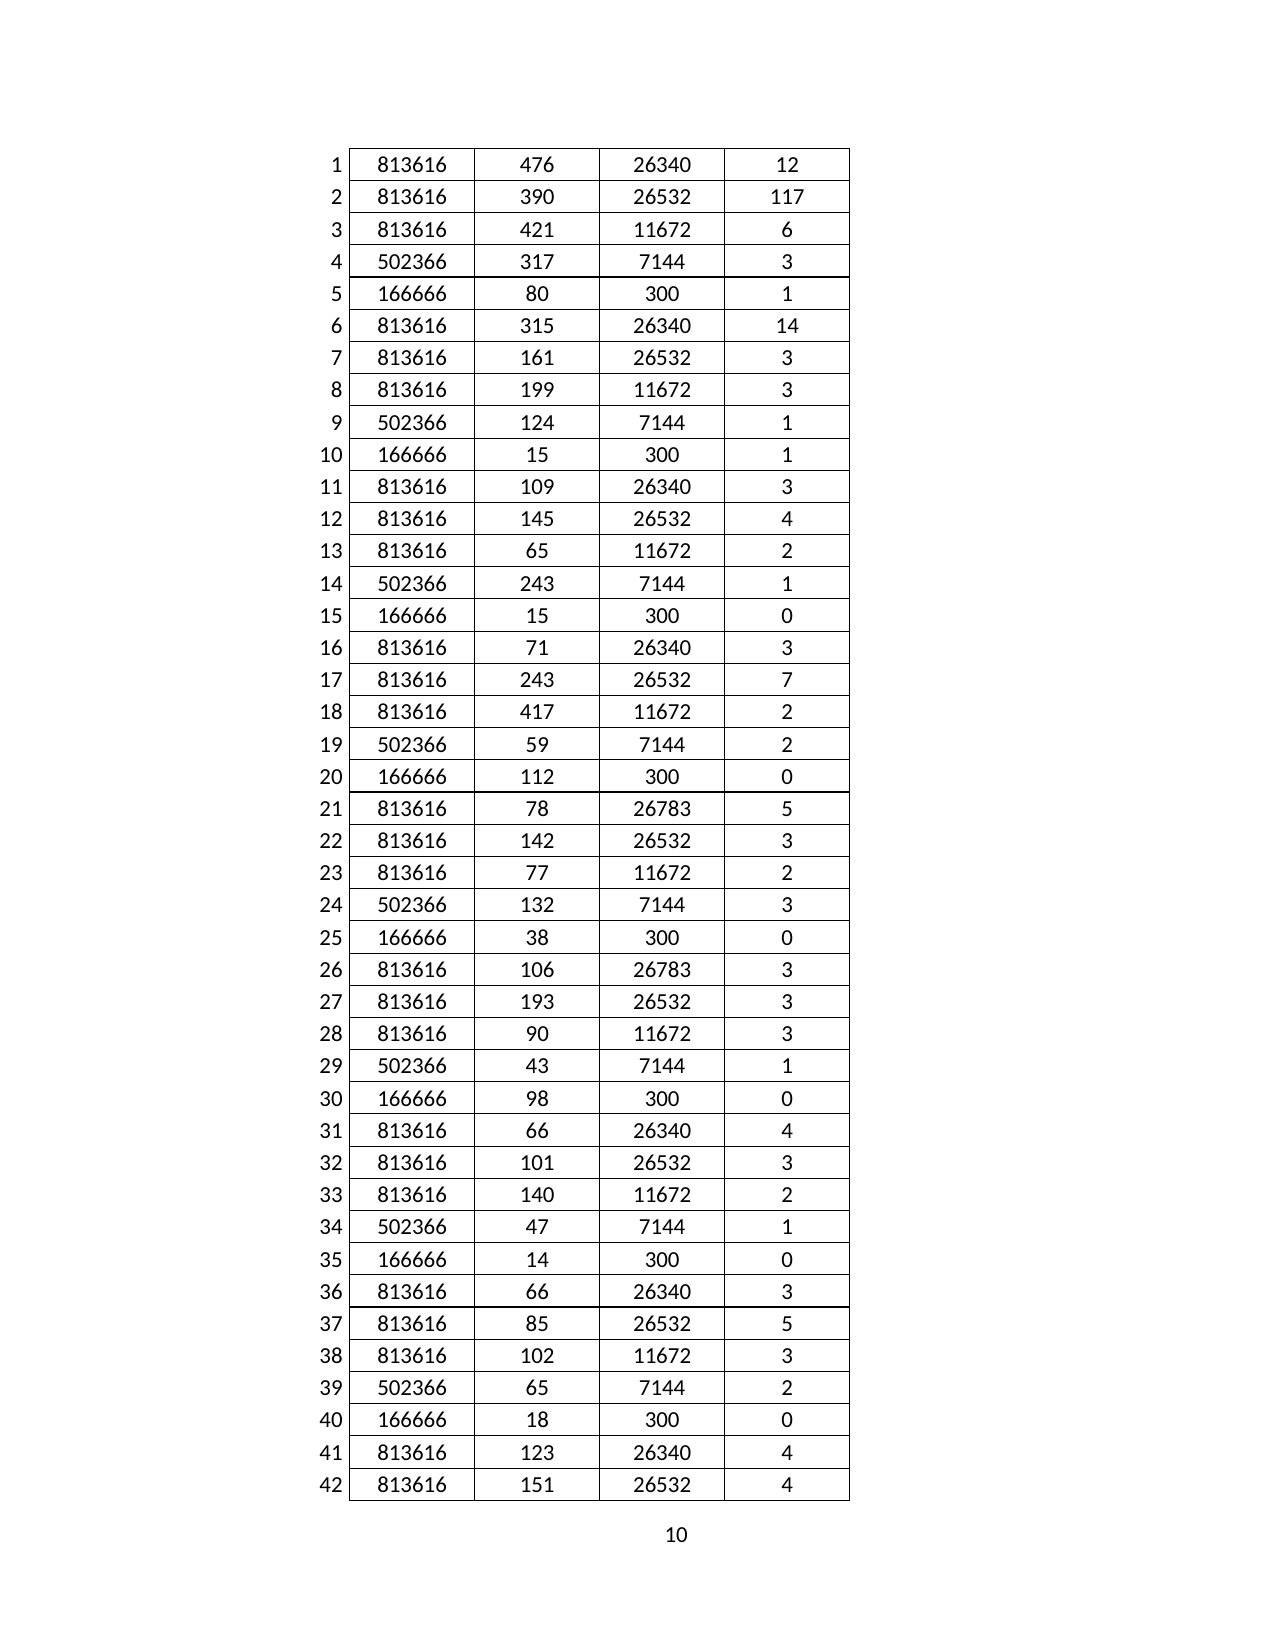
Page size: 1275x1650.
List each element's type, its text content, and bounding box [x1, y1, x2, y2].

table_cell 193 [475, 986, 599, 1017]
table_cell 0 [725, 599, 849, 631]
table_cell 7144 [600, 1372, 724, 1403]
table_cell 5 [725, 1308, 849, 1339]
table_cell 65 [475, 1372, 599, 1403]
table_cell 17 [225, 663, 349, 695]
table_cell 3 [725, 471, 849, 502]
table_cell 315 [475, 310, 599, 341]
table_cell 43 [475, 1050, 599, 1081]
table_cell 502366 [350, 567, 474, 598]
table_cell 502366 [350, 1372, 474, 1403]
table_cell 106 [475, 954, 599, 984]
table_cell 417 [475, 696, 599, 727]
table_cell 3 [725, 1147, 849, 1178]
table_cell 38 [225, 1339, 349, 1371]
table_cell 26340 [600, 149, 724, 180]
table_cell 300 [600, 1404, 724, 1435]
table_cell 300 [600, 1243, 724, 1274]
table_cell 813616 [350, 181, 474, 212]
table_cell 1 [725, 439, 849, 469]
table_cell 26532 [600, 503, 724, 534]
table_cell 243 [475, 664, 599, 695]
table_cell 3 [725, 954, 849, 984]
table_cell 4 [725, 1436, 849, 1467]
table_cell 59 [475, 728, 599, 759]
table_cell 166666 [350, 599, 474, 631]
table_cell 813616 [350, 825, 474, 856]
table_cell 26783 [600, 954, 724, 984]
table_cell 42 [225, 1468, 349, 1499]
table_cell 300 [600, 1082, 724, 1113]
table_cell 26532 [600, 1147, 724, 1178]
table_cell 166666 [350, 278, 474, 309]
table_cell 80 [475, 278, 599, 309]
table_cell 0 [725, 760, 849, 791]
table_cell 813616 [350, 1469, 474, 1499]
table_cell 317 [475, 245, 599, 276]
table_cell 15 [225, 598, 349, 631]
table_cell 101 [475, 1147, 599, 1178]
table_cell 71 [475, 632, 599, 663]
table_cell 14 [725, 310, 849, 341]
table_cell 3 [725, 374, 849, 405]
table_cell 140 [475, 1179, 599, 1210]
table_cell 300 [600, 921, 724, 952]
table_cell 7144 [600, 1211, 724, 1242]
table_cell 4 [725, 1114, 849, 1146]
table_cell 11672 [600, 857, 724, 888]
table_cell 124 [475, 406, 599, 437]
table_cell 7 [225, 341, 349, 373]
table_cell 11672 [600, 374, 724, 405]
table_cell 300 [600, 278, 724, 309]
table_cell 2 [725, 1372, 849, 1403]
table_cell 29 [225, 1049, 349, 1081]
table_cell 41 [225, 1435, 349, 1467]
table_cell 123 [475, 1436, 599, 1467]
table_cell 3 [725, 825, 849, 856]
table_cell 7144 [600, 728, 724, 759]
table_cell 1 [225, 148, 349, 180]
table_cell 3 [725, 245, 849, 276]
table_cell 502366 [350, 245, 474, 276]
table_cell 85 [475, 1308, 599, 1339]
table_cell 813616 [350, 535, 474, 566]
table_cell 26340 [600, 1114, 724, 1146]
table_cell 161 [475, 342, 599, 373]
table_cell 0 [725, 921, 849, 952]
table_cell 11672 [600, 696, 724, 727]
table_cell 11672 [600, 213, 724, 244]
table_cell 813616 [350, 986, 474, 1017]
table_cell 7144 [600, 889, 724, 920]
table_cell 813616 [350, 793, 474, 824]
table_cell 813616 [350, 310, 474, 341]
table_cell 14 [225, 566, 349, 598]
table_cell 90 [475, 1018, 599, 1049]
table_cell 11672 [600, 1340, 724, 1371]
table_cell 112 [475, 760, 599, 791]
table_cell 166666 [350, 921, 474, 952]
table_cell 166666 [350, 439, 474, 469]
table_cell 1 [725, 406, 849, 437]
table_cell 34 [225, 1210, 349, 1242]
table_cell 502366 [350, 728, 474, 759]
table_cell 502366 [350, 889, 474, 920]
table_cell 421 [475, 213, 599, 244]
table_cell 117 [725, 181, 849, 212]
table_cell 813616 [350, 1436, 474, 1467]
table_cell 1 [725, 1050, 849, 1081]
table_cell 813616 [350, 503, 474, 534]
table_cell 26 [225, 953, 349, 984]
table_cell 9 [225, 405, 349, 437]
table_cell 476 [475, 149, 599, 180]
table_cell 26340 [600, 1275, 724, 1306]
table_cell 502366 [350, 1211, 474, 1242]
table_cell 6 [225, 309, 349, 341]
table_cell 2 [725, 696, 849, 727]
table_cell 813616 [350, 954, 474, 984]
table_cell 26532 [600, 986, 724, 1017]
table_cell 813616 [350, 632, 474, 663]
table_cell 3 [725, 632, 849, 663]
table_cell 813616 [350, 696, 474, 727]
table_cell 2 [725, 1179, 849, 1210]
table_cell 813616 [350, 857, 474, 888]
table_cell 31 [225, 1113, 349, 1146]
table_cell 19 [225, 727, 349, 759]
table_cell 813616 [350, 149, 474, 180]
table_cell 32 [225, 1146, 349, 1178]
table_cell 26532 [600, 1308, 724, 1339]
table_cell 300 [600, 599, 724, 631]
table_cell 98 [475, 1082, 599, 1113]
table_cell 300 [600, 439, 724, 469]
table_cell 145 [475, 503, 599, 534]
table_cell 3 [725, 1018, 849, 1049]
table_cell 26532 [600, 1469, 724, 1499]
table_cell 109 [475, 471, 599, 502]
table_cell 15 [475, 439, 599, 469]
table_cell 4 [225, 244, 349, 276]
table_cell 6 [725, 213, 849, 244]
table_cell 18 [225, 695, 349, 727]
table_cell 30 [225, 1081, 349, 1113]
table_cell 16 [225, 631, 349, 663]
table_cell 14 [475, 1243, 599, 1274]
table_cell 813616 [350, 1114, 474, 1146]
table_cell 10 [225, 438, 349, 469]
table_cell 18 [475, 1404, 599, 1435]
table_cell 23 [225, 856, 349, 888]
table_cell 813616 [350, 471, 474, 502]
table_cell 12 [725, 149, 849, 180]
table_cell 24 [225, 888, 349, 920]
table_cell 199 [475, 374, 599, 405]
table_cell 35 [225, 1242, 349, 1274]
table_cell 8 [225, 373, 349, 405]
table_cell 3 [725, 986, 849, 1017]
table_cell 21 [225, 791, 349, 824]
table_cell 1 [725, 567, 849, 598]
table_cell 3 [725, 1340, 849, 1371]
table_cell 813616 [350, 664, 474, 695]
table_cell 66 [475, 1275, 599, 1306]
table_cell 243 [475, 567, 599, 598]
table_cell 11672 [600, 535, 724, 566]
table_cell 26783 [600, 793, 724, 824]
table_cell 11 [225, 470, 349, 502]
table_cell 37 [225, 1306, 349, 1339]
table_cell 813616 [350, 213, 474, 244]
table_cell 26532 [600, 664, 724, 695]
table_cell 40 [225, 1403, 349, 1435]
table_cell 1 [725, 278, 849, 309]
table_cell 7 [725, 664, 849, 695]
table_cell 813616 [350, 1018, 474, 1049]
table_cell 15 [475, 599, 599, 631]
table_cell 300 [600, 760, 724, 791]
table_cell 3 [725, 342, 849, 373]
table_cell 813616 [350, 1340, 474, 1371]
table_cell 502366 [350, 406, 474, 437]
table_cell 166666 [350, 1404, 474, 1435]
table_cell 813616 [350, 1275, 474, 1306]
table_cell 166666 [350, 760, 474, 791]
table_cell 813616 [350, 1308, 474, 1339]
table_cell 5 [225, 276, 349, 309]
table_cell 813616 [350, 374, 474, 405]
table_cell 0 [725, 1243, 849, 1274]
table_cell 11672 [600, 1179, 724, 1210]
table_cell 26532 [600, 825, 724, 856]
table_cell 25 [225, 920, 349, 952]
table_cell 2 [725, 857, 849, 888]
table_cell 390 [475, 181, 599, 212]
table_cell 166666 [350, 1243, 474, 1274]
table_cell 28 [225, 1017, 349, 1049]
table_cell 1 [725, 1211, 849, 1242]
table_cell 47 [475, 1211, 599, 1242]
table_cell 813616 [350, 1147, 474, 1178]
table_cell 102 [475, 1340, 599, 1371]
table_cell 33 [225, 1178, 349, 1210]
table_cell 2 [725, 535, 849, 566]
table_cell 65 [475, 535, 599, 566]
table_cell 2 [725, 728, 849, 759]
table_cell 2 [225, 180, 349, 212]
table_cell 66 [475, 1114, 599, 1146]
table_cell 26340 [600, 632, 724, 663]
table_cell 22 [225, 824, 349, 856]
table_cell 813616 [350, 1179, 474, 1210]
table_cell 5 [725, 793, 849, 824]
table_cell 12 [225, 502, 349, 534]
table_cell 813616 [350, 342, 474, 373]
table_cell 0 [725, 1404, 849, 1435]
table_cell 4 [725, 503, 849, 534]
table_cell 36 [225, 1274, 349, 1306]
table_cell 151 [475, 1469, 599, 1499]
table_cell 7144 [600, 1050, 724, 1081]
table_cell 7144 [600, 245, 724, 276]
table_cell 3 [725, 1275, 849, 1306]
table_cell 142 [475, 825, 599, 856]
table_cell 7144 [600, 406, 724, 437]
table_cell 502366 [350, 1050, 474, 1081]
table_cell 39 [225, 1371, 349, 1403]
table_cell 26340 [600, 1436, 724, 1467]
table_cell 20 [225, 759, 349, 791]
table_cell 26532 [600, 342, 724, 373]
table_cell 26340 [600, 471, 724, 502]
table_cell 13 [225, 534, 349, 566]
table_cell 166666 [350, 1082, 474, 1113]
table_cell 3 [225, 212, 349, 244]
table_cell 132 [475, 889, 599, 920]
table_cell 27 [225, 985, 349, 1017]
table_cell 3 [725, 889, 849, 920]
table_cell 78 [475, 793, 599, 824]
table_cell 77 [475, 857, 599, 888]
table_cell 0 [725, 1082, 849, 1113]
table_cell 26532 [600, 181, 724, 212]
table_cell 11672 [600, 1018, 724, 1049]
table_cell 26340 [600, 310, 724, 341]
table_cell 4 [725, 1469, 849, 1499]
table_cell 7144 [600, 567, 724, 598]
table_cell 38 [475, 921, 599, 952]
